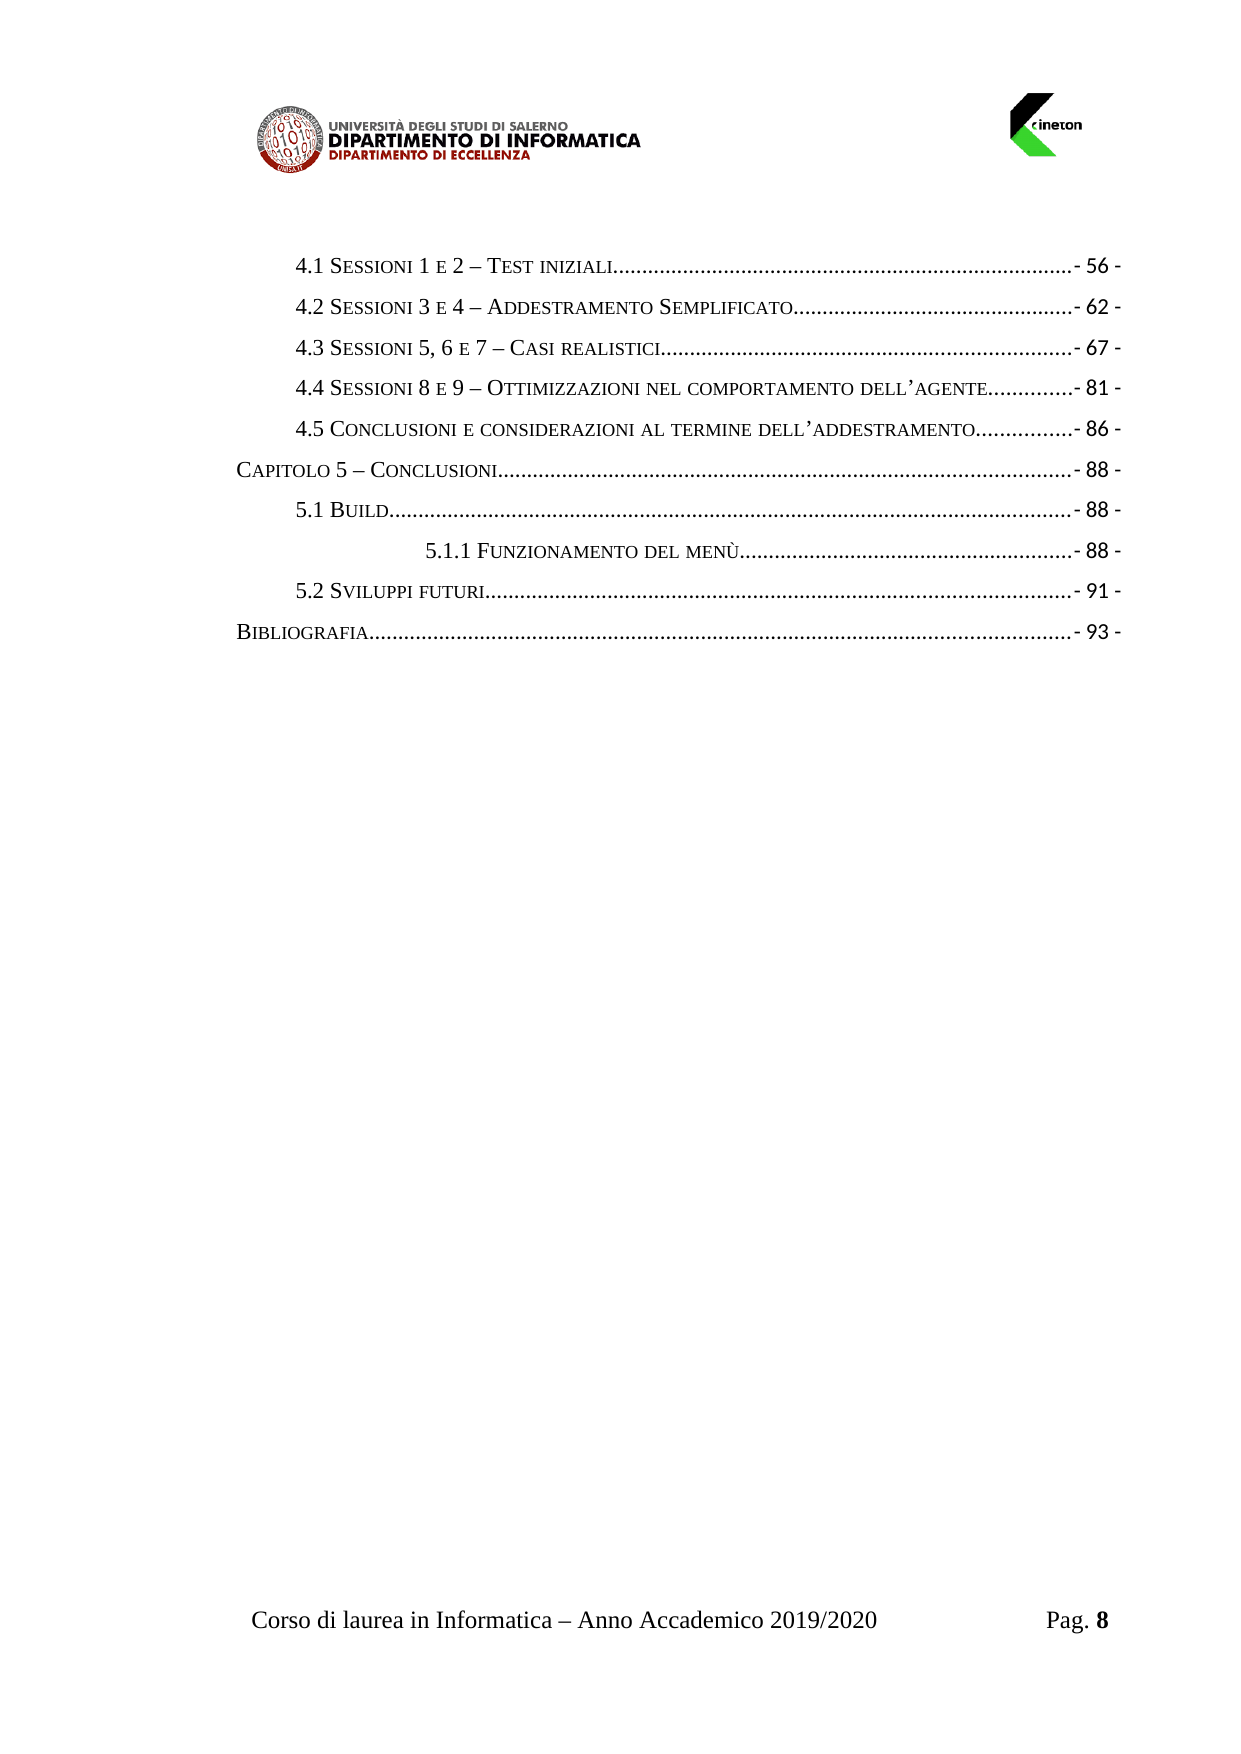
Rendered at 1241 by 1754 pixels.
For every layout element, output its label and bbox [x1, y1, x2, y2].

picture [251, 102, 645, 177]
picture [987, 73, 1102, 177]
